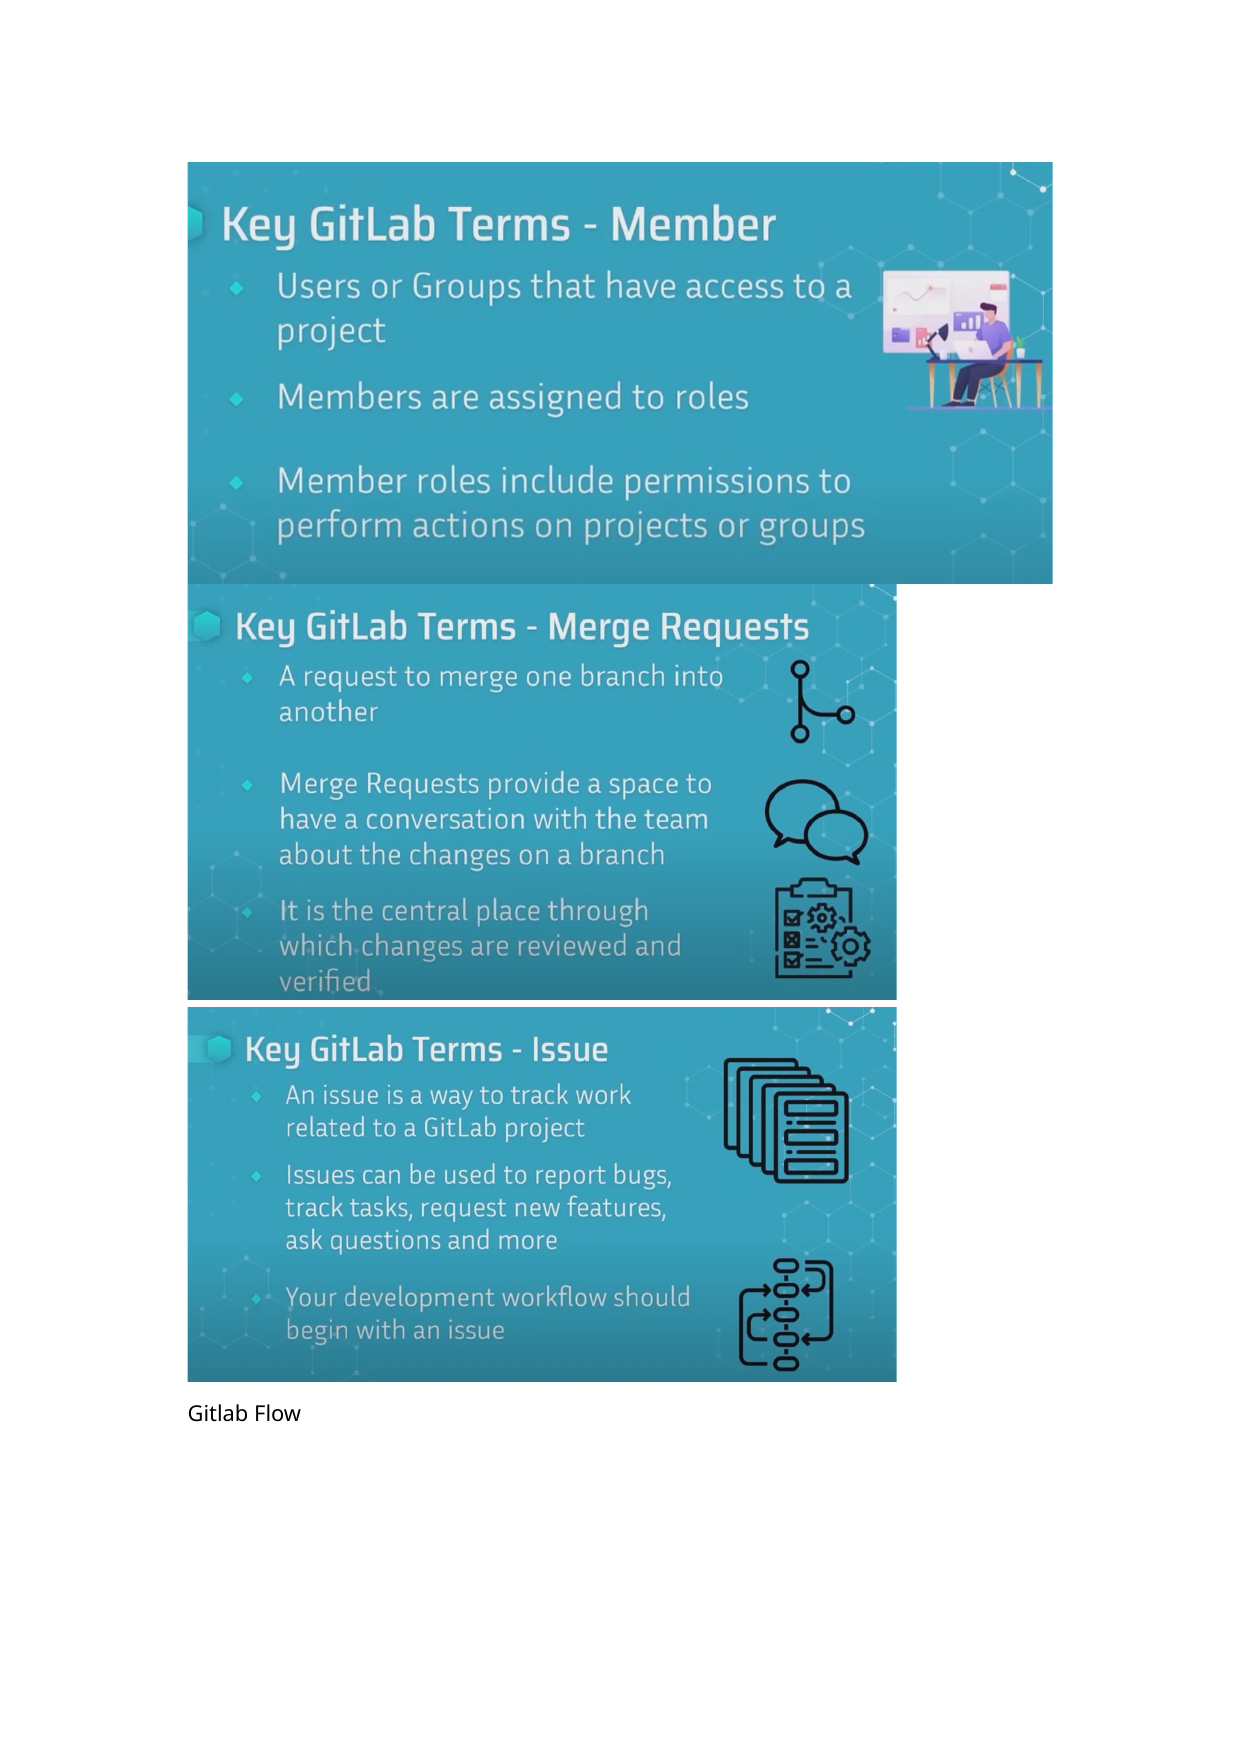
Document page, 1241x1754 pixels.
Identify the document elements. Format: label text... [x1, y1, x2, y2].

text Gitlab Flow [187, 1397, 1053, 1429]
picture [187, 162, 1053, 1000]
picture [187, 1007, 897, 1382]
